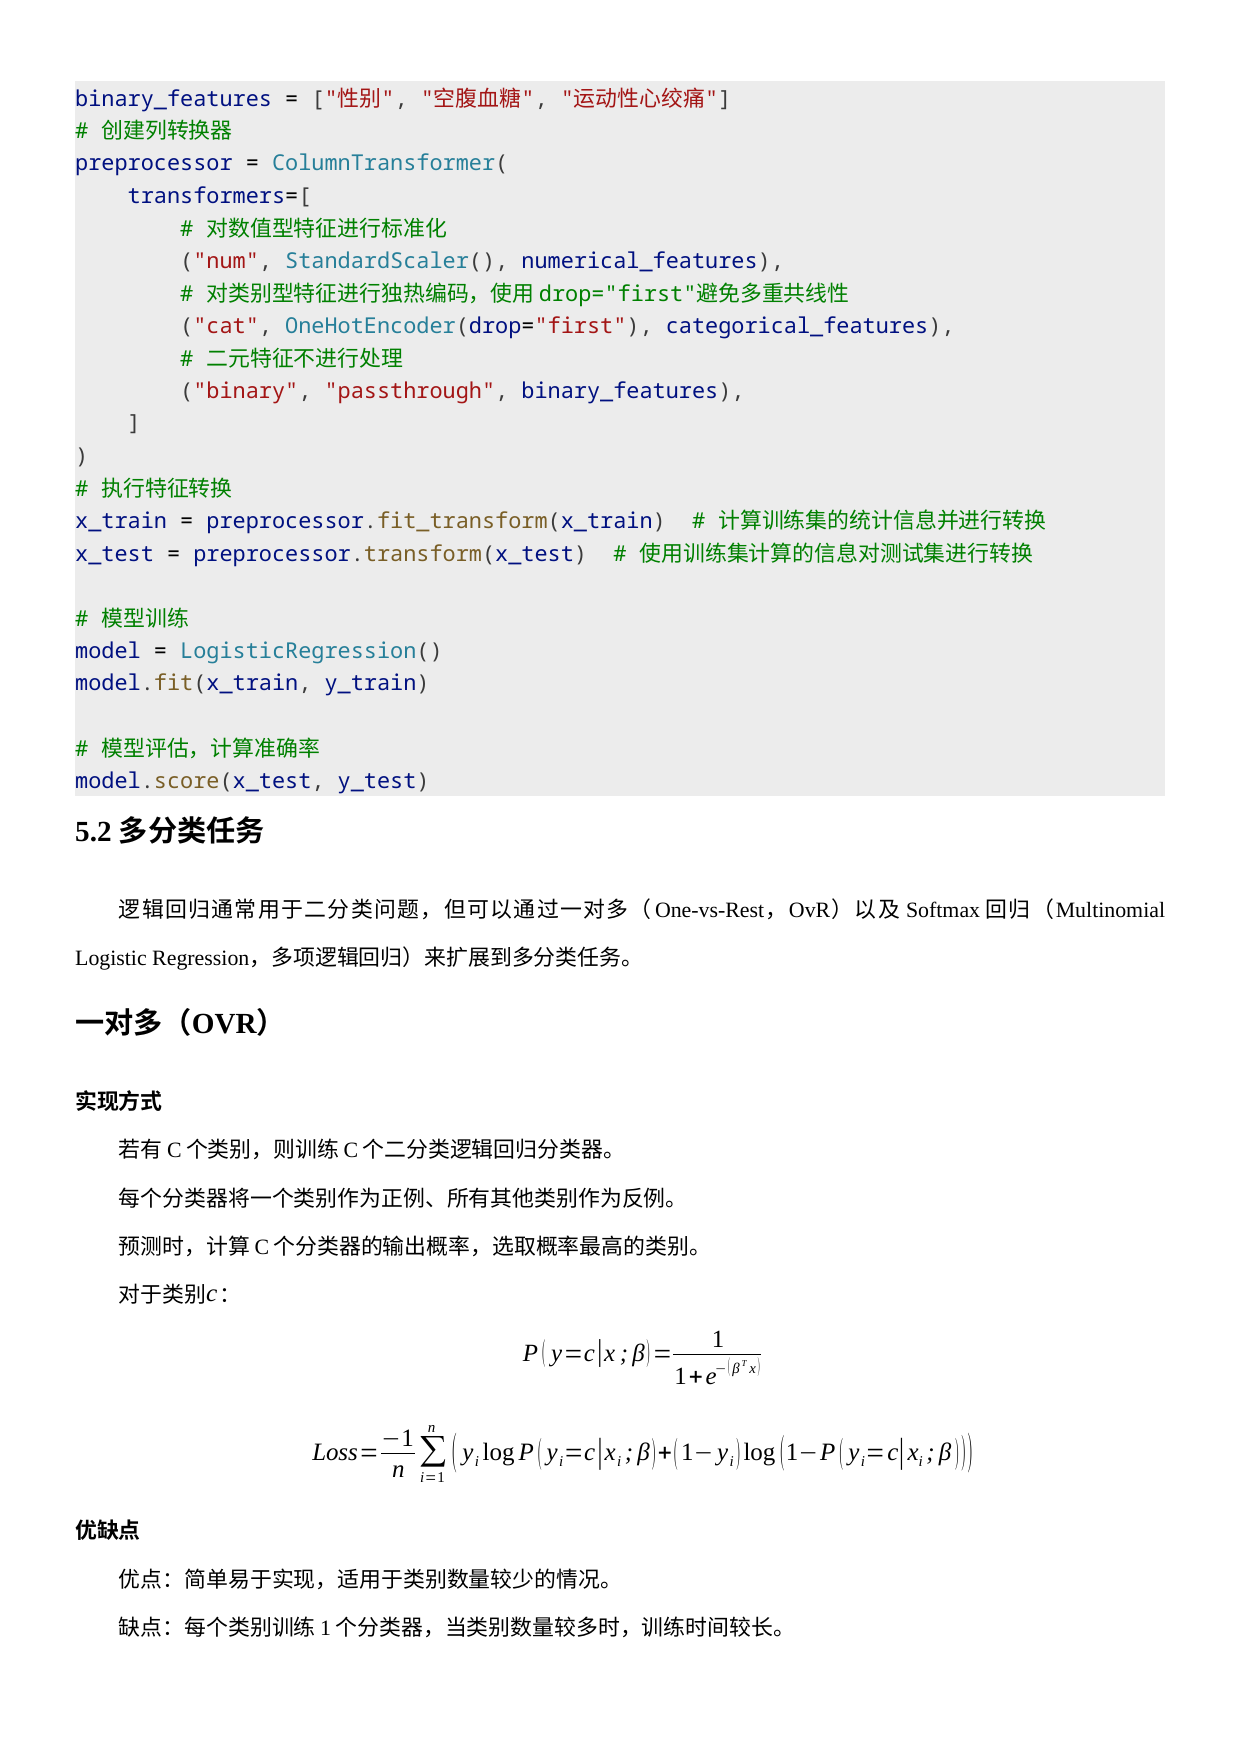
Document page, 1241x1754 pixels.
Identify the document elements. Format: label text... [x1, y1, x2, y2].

text 对于类别： [75, 1277, 1165, 1309]
text # 模型训练 [75, 601, 1165, 633]
text model.fit(x_train, y_train) [75, 666, 1165, 698]
text transformers=[ [75, 178, 1165, 211]
text ("num", StandardScaler(), numerical_features), [75, 243, 1165, 276]
text # 执行特征转换 [75, 471, 1165, 503]
text ) [75, 438, 1165, 471]
text 优点：简单易于实现，适用于类别数量较少的情况。 [75, 1561, 1165, 1594]
text 实现方式 [75, 1084, 1165, 1116]
text ("binary", "passthrough", binary_features), [75, 373, 1165, 406]
text ("cat", OneHotEncoder(drop="first"), categorical_features), [75, 308, 1165, 341]
text 一对多（OVR） [75, 988, 1165, 1053]
text # 对数值型特征进行标准化 [75, 211, 1165, 243]
text preprocessor = ColumnTransformer( [75, 146, 1165, 178]
text 若有C个类别，则训练C个二分类逻辑回归分类器。 [75, 1132, 1165, 1164]
text # 创建列转换器 [75, 113, 1165, 146]
text 缺点：每个类别训练1个分类器，当类别数量较多时，训练时间较长。 [75, 1610, 1165, 1642]
text ] [75, 406, 1165, 438]
text 多分类任务 [75, 796, 1165, 861]
text # 二元特征不进行处理 [75, 341, 1165, 373]
text binary_features = ["性别", "空腹血糖", "运动性心绞痛"] [75, 81, 1165, 113]
text 逻辑回归通常用于二分类问题，但可以通过一对多（One-vs-Rest，OvR）以及Softmax回归（Multinomial Logistic Regression，多项逻辑回归）来扩展到多分类任务。 [75, 891, 1165, 972]
text 优缺点 [75, 1513, 1165, 1546]
text 每个分类器将一个类别作为正例、所有其他类别作为反例。 [75, 1180, 1165, 1213]
text # 模型评估，计算准确率 [75, 731, 1165, 763]
text 预测时，计算C个分类器的输出概率，选取概率最高的类别。 [75, 1229, 1165, 1261]
text x_train = preprocessor.fit_transform(x_train) # 计算训练集的统计信息并进行转换 [75, 503, 1165, 536]
text model = LogisticRegression() [75, 633, 1165, 666]
text # 对类别型特征进行独热编码，使用drop="first"避免多重共线性 [75, 276, 1165, 308]
text model.score(x_test, y_test) [75, 763, 1165, 796]
text x_test = preprocessor.transform(x_test) # 使用训练集计算的信息对测试集进行转换 [75, 536, 1165, 568]
